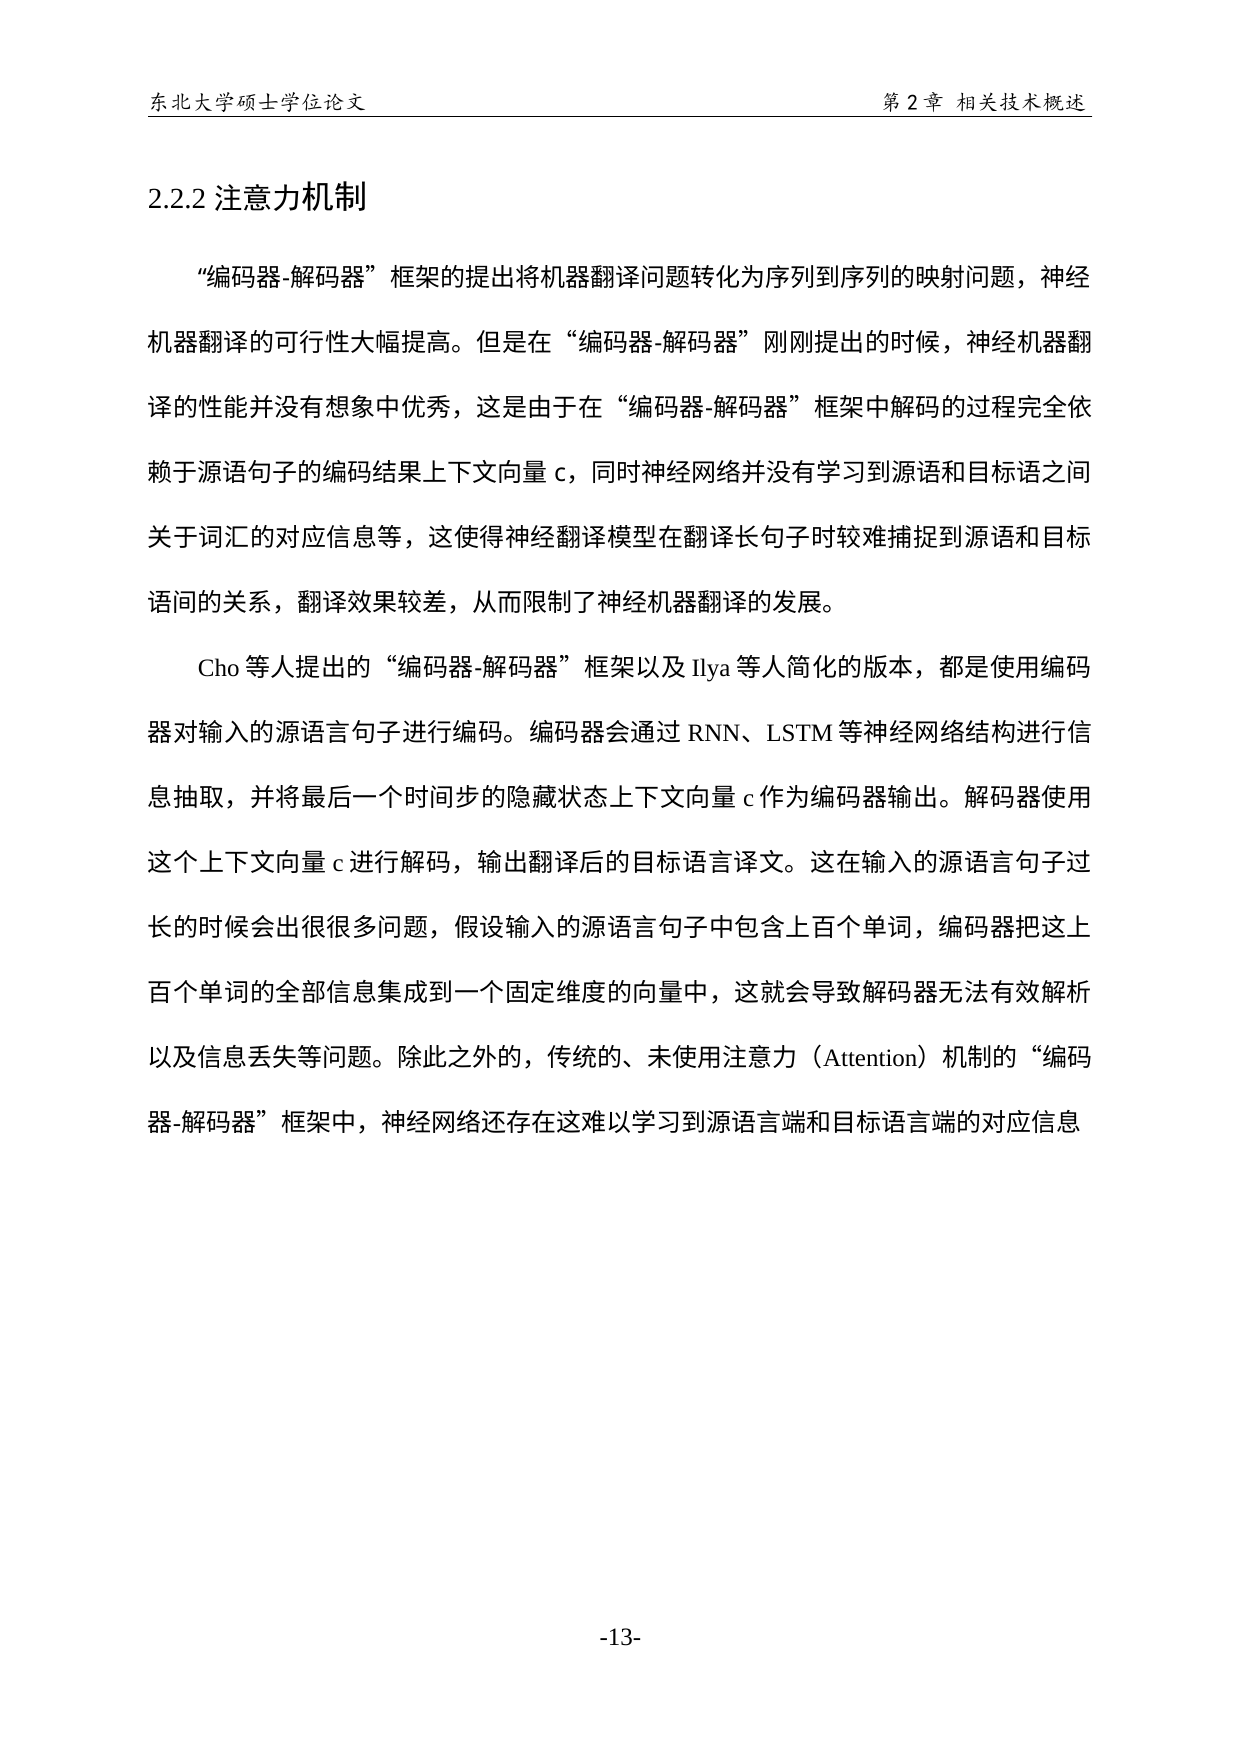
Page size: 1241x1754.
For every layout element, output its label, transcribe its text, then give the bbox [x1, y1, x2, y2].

text 2.2.2 注意力机制 [148, 162, 1092, 227]
text “编码器-解码器”框架的提出将机器翻译问题转化为序列到序列的映射问题，神经机器翻译的可行性大幅提高。但是在“编码器-解码器”刚刚提出的时候，神经机器翻译的性能并没有想象中优秀，这是由于在“编码器-解码器”框架中解码的过程完全依赖于源语句子的编码结果上下文向量c，同时神经网络并没有学习到源语和目标语之间关于词汇的对应信息等，这使得神经翻译模型在翻译长句子时较难捕捉到源语和目标语间的关系，翻译效果较差，从而限制了神经机器翻译的发展。 [148, 243, 1092, 633]
text Cho等人提出的“编码器-解码器”框架以及Ilya等人简化的版本，都是使用编码器对输入的源语言句子进行编码。编码器会通过RNN、LSTM等神经网络结构进行信息抽取，并将最后一个时间步的隐藏状态上下文向量c作为编码器输出。解码器使用这个上下文向量c进行解码，输出翻译后的目标语言译文。这在输入的源语言句子过长的时候会出很很多问题，假设输入的源语言句子中包含上百个单词，编码器把这上百个单词的全部信息集成到一个固定维度的向量中，这就会导致解码器无法有效解析以及信息丢失等问题。除此之外的，传统的、未使用注意力（Attention）机制的“编码器-解码器”框架中，神经网络还存在这难以学习到源语言端和目标语言端的对应信息 [148, 633, 1092, 1153]
